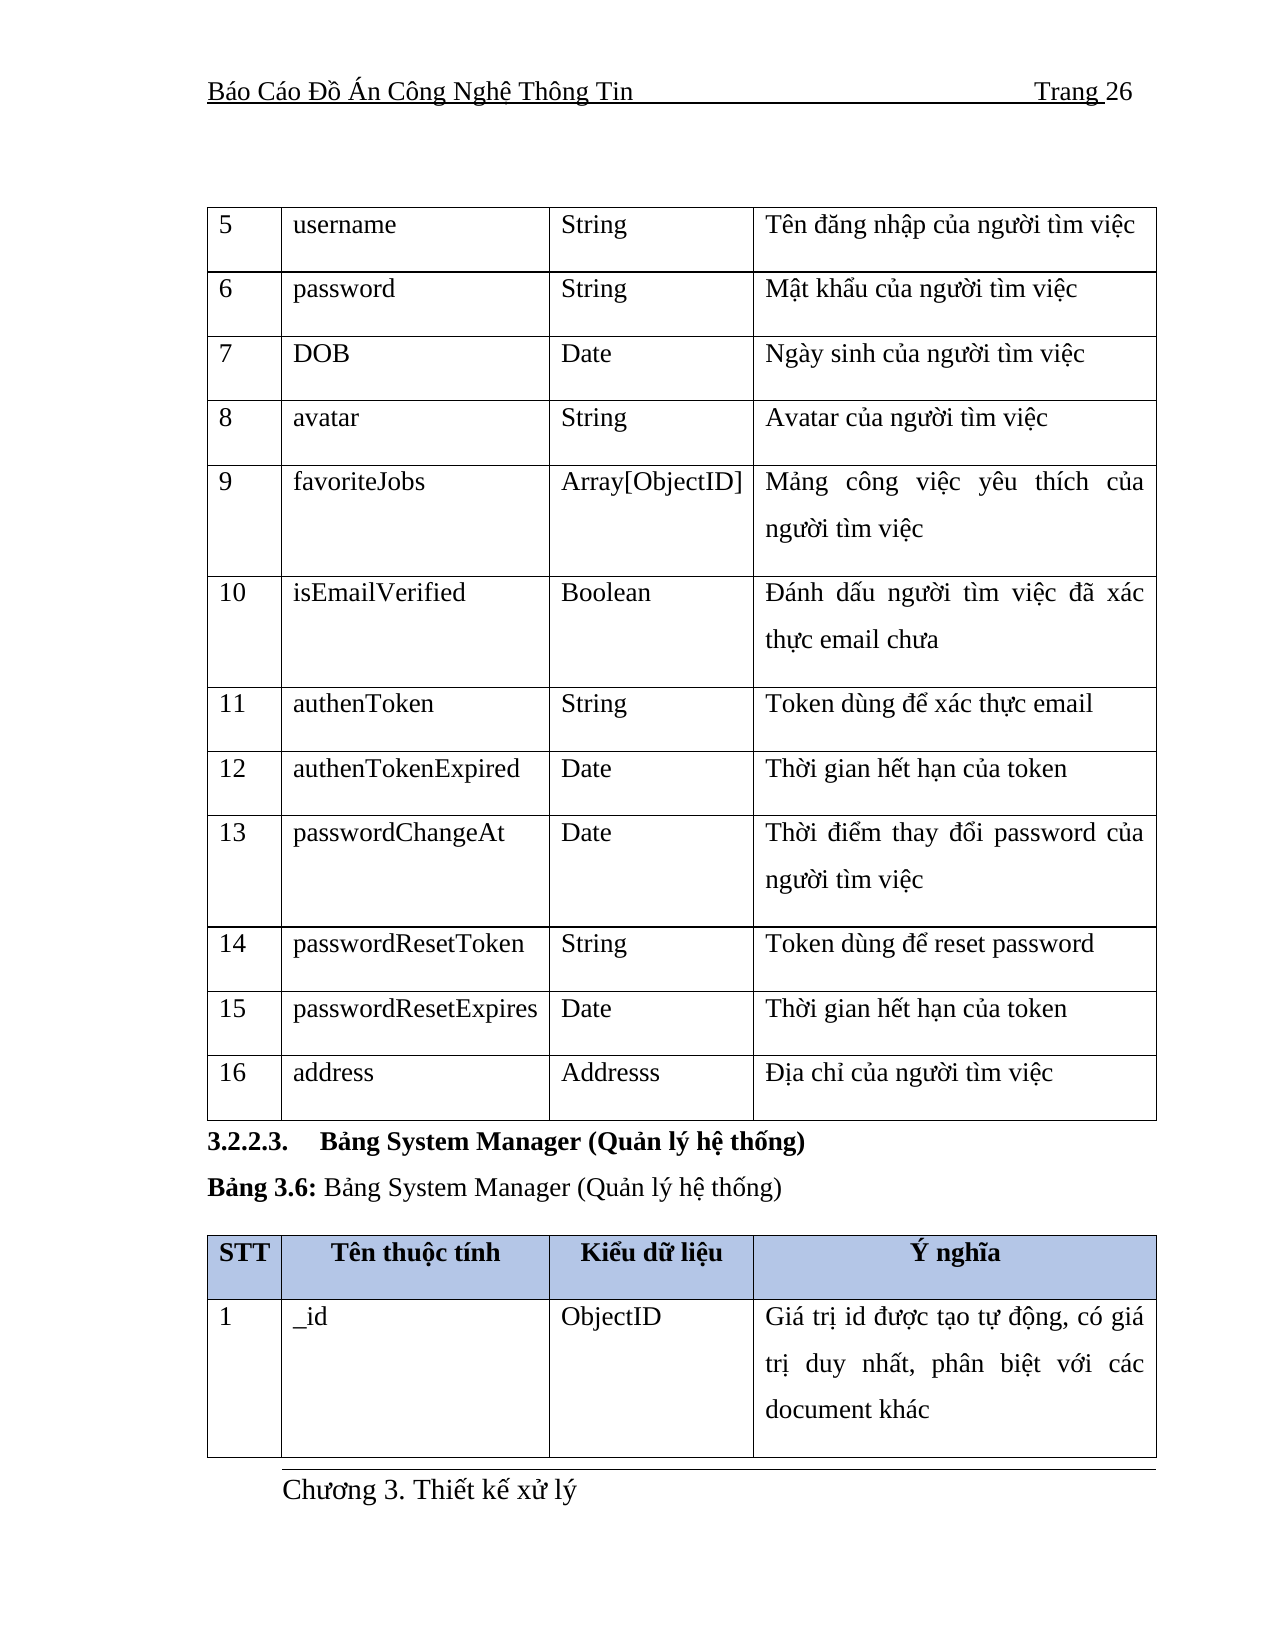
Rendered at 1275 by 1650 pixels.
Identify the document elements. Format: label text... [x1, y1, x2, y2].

table_header Tên thuộc tính [282, 1236, 549, 1299]
table_cell 12 [208, 752, 281, 815]
table_cell Thời điểm thay đổi password của người tìm việc [754, 816, 1156, 926]
table_cell Đánh dấu người tìm việc đã xác thực email chưa [754, 577, 1156, 687]
table_cell Date [550, 992, 753, 1055]
table_header STT [208, 1236, 281, 1299]
table_cell String [550, 688, 753, 751]
table_cell Mật khẩu của người tìm việc [754, 273, 1156, 336]
table_cell 6 [208, 273, 281, 336]
table_cell passwordChangeAt [282, 816, 549, 926]
table_cell DOB [282, 337, 549, 400]
table_cell String [550, 273, 753, 336]
table_cell Addresss [550, 1056, 753, 1119]
table_cell passwordResetExpires [282, 992, 549, 1055]
table_cell isEmailVerified [282, 577, 549, 687]
table_cell avatar [282, 401, 549, 464]
table_cell Thời gian hết hạn của token [754, 752, 1156, 815]
table_cell 8 [208, 401, 281, 464]
table_cell 13 [208, 816, 281, 926]
table_cell Giá trị id được tạo tự động, có giá trị duy nhất, phân biệt với các document khác [754, 1300, 1156, 1457]
table_cell String [550, 928, 753, 991]
table_cell authenToken [282, 688, 549, 751]
table_cell Boolean [550, 577, 753, 687]
table_cell password [282, 273, 549, 336]
table_cell Date [550, 816, 753, 926]
text Bảng 3.6: Bảng System Manager (Quản lý hệ thống) [207, 1171, 1156, 1202]
table_cell Token dùng để xác thực email [754, 688, 1156, 751]
table_cell ObjectID [550, 1300, 753, 1457]
table_cell favoriteJobs [282, 466, 549, 576]
table_header Ý nghĩa [754, 1236, 1156, 1299]
table_cell 15 [208, 992, 281, 1055]
table_cell 11 [208, 688, 281, 751]
table_cell String [550, 401, 753, 464]
table_header Kiểu dữ liệu [550, 1236, 753, 1299]
table_cell 1 [208, 1300, 281, 1457]
table_cell Ngày sinh của người tìm việc [754, 337, 1156, 400]
table_cell Date [550, 752, 753, 815]
table_cell 7 [208, 337, 281, 400]
table_cell 14 [208, 928, 281, 991]
table_cell String [550, 208, 753, 271]
subtitle Bảng System Manager (Quản lý hệ thống) [207, 1125, 1156, 1156]
table_cell Token dùng để reset password [754, 928, 1156, 991]
table_cell Avatar của người tìm việc [754, 401, 1156, 464]
table_cell _id [282, 1300, 549, 1457]
table_cell authenTokenExpired [282, 752, 549, 815]
table_cell Địa chỉ của người tìm việc [754, 1056, 1156, 1119]
table_cell Mảng công việc yêu thích của người tìm việc [754, 466, 1156, 576]
table_cell username [282, 208, 549, 271]
table_cell address [282, 1056, 549, 1119]
table_cell 16 [208, 1056, 281, 1119]
table_cell Tên đăng nhập của người tìm việc [754, 208, 1156, 271]
table_cell 9 [208, 466, 281, 576]
table_cell Thời gian hết hạn của token [754, 992, 1156, 1055]
table_cell Date [550, 337, 753, 400]
table_cell Array[ObjectID] [550, 466, 753, 576]
table_cell 5 [208, 208, 281, 271]
table_cell 10 [208, 577, 281, 687]
table_cell passwordResetToken [282, 928, 549, 991]
